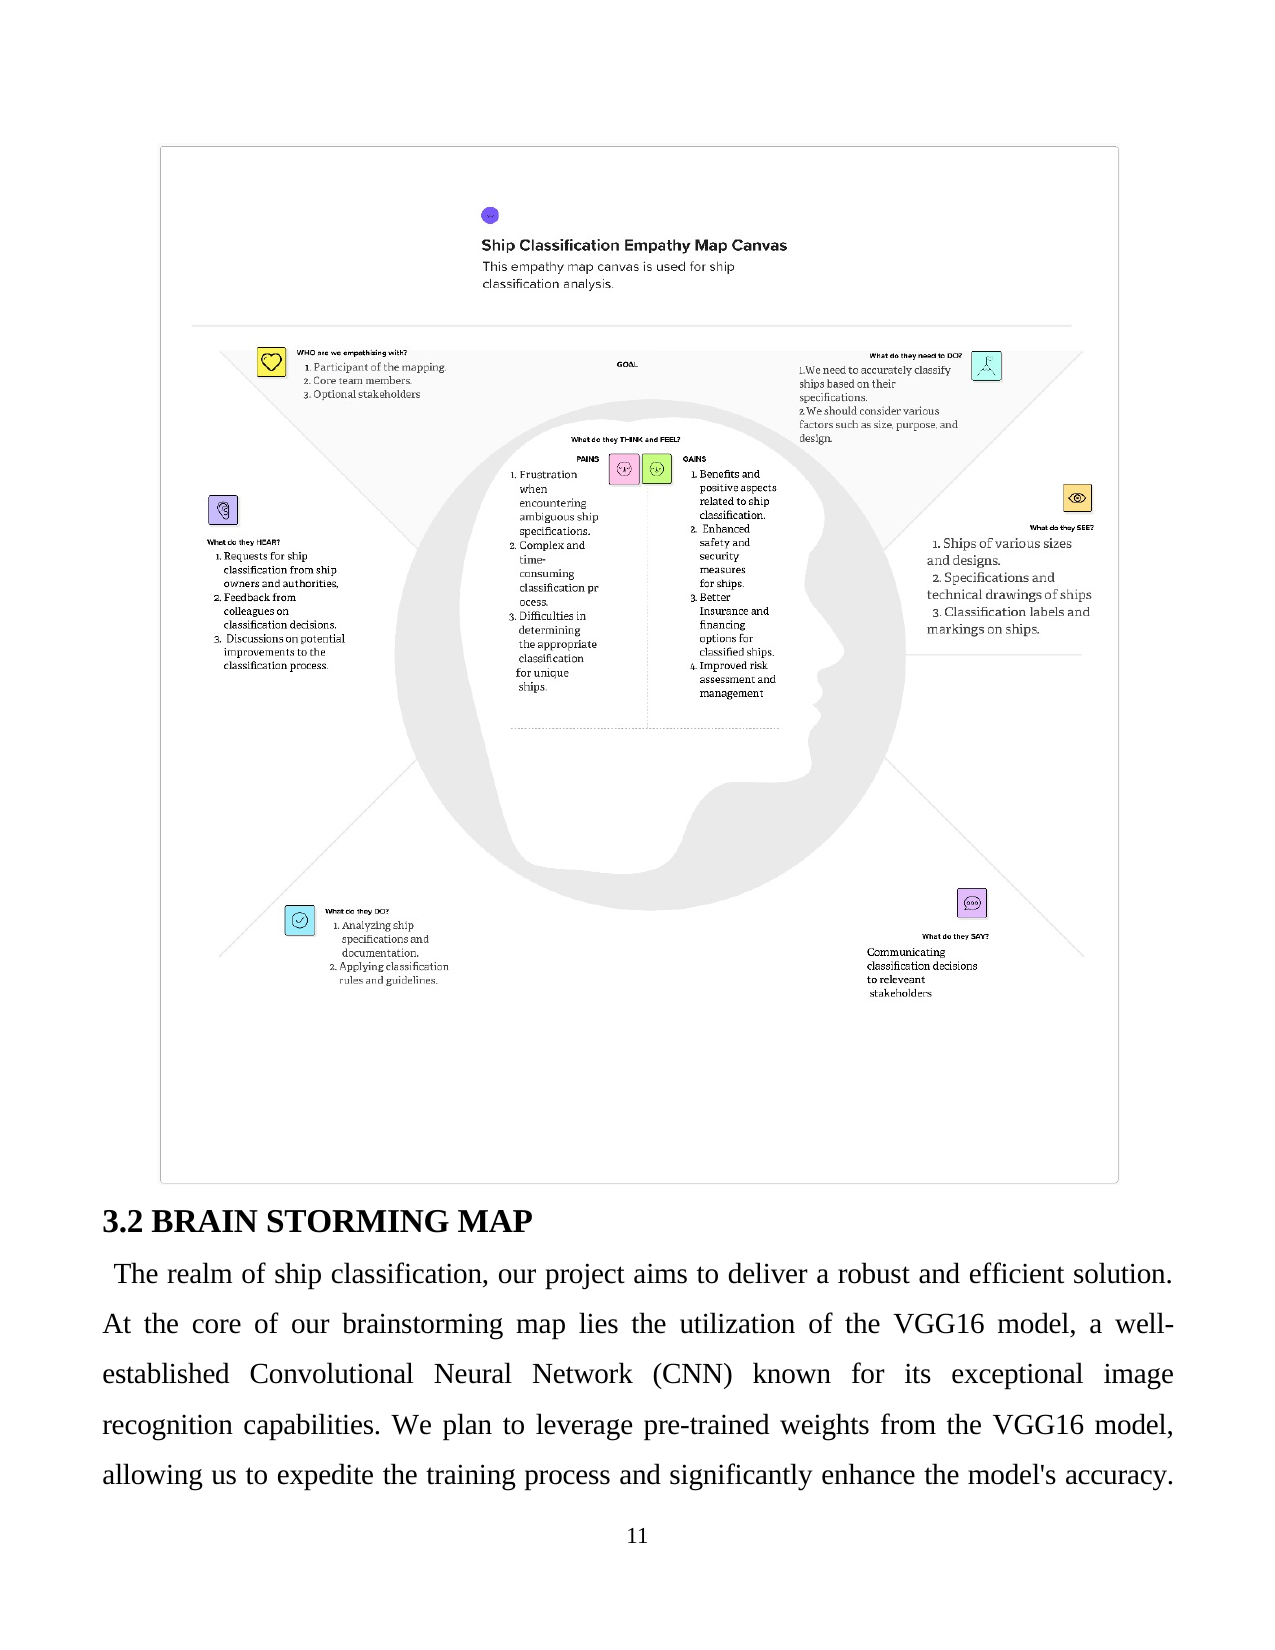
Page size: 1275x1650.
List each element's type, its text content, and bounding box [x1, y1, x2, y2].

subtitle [78, 1256, 1175, 1491]
subtitle 3.2 BRAIN STORMING MAP [102, 1201, 1175, 1239]
picture [157, 143, 1120, 1185]
